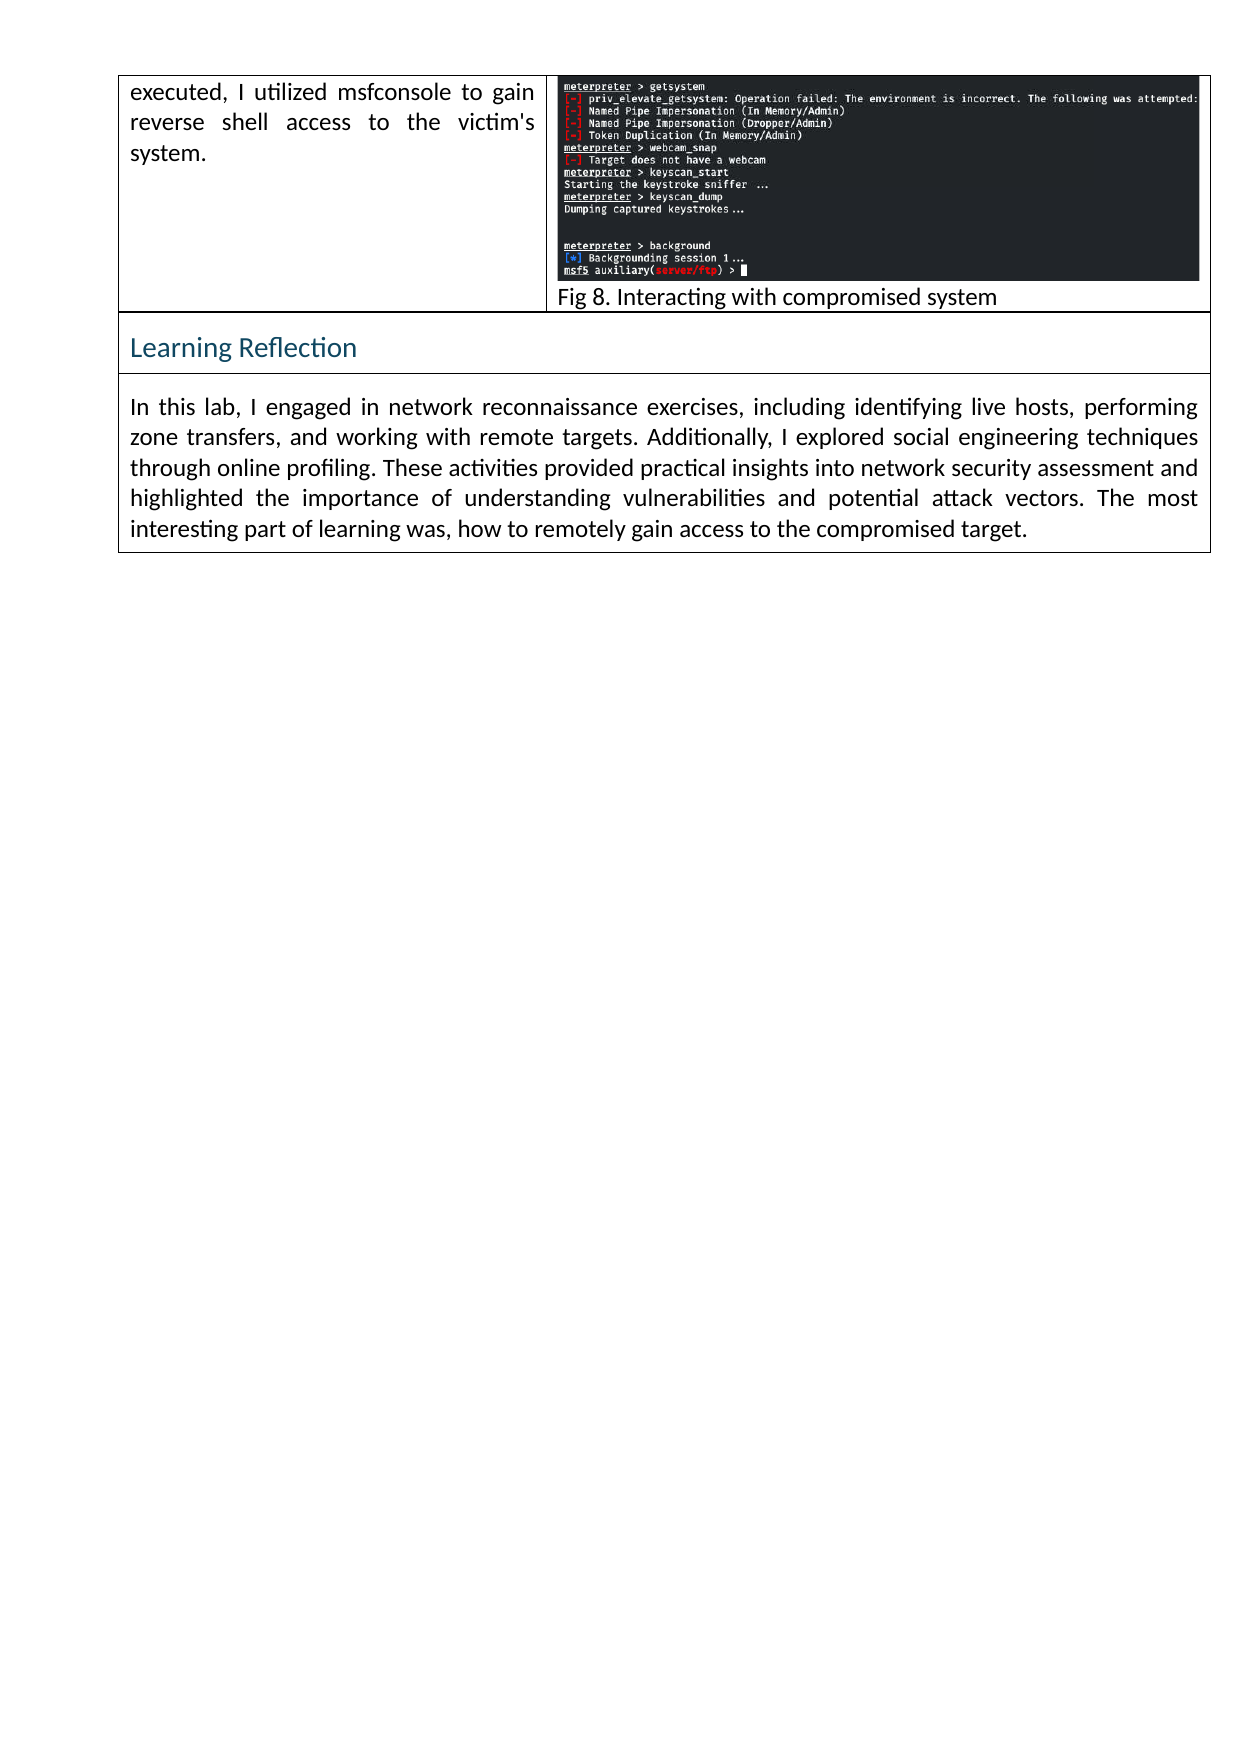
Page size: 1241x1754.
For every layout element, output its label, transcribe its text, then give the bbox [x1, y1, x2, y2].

picture [557, 76, 1200, 281]
table_cell In this lab, I engaged in network reconnaissance exercises, including identifying live hosts, performing zone transfers, and working with remote targets. Additionally, I explored social engineering techniques through online profiling. These activities provided practical insights into network security assessment and highlighted the importance of understanding vulnerabilities and potential attack vectors. The most interesting part of learning was, how to remotely gain access to the compromised target. [119, 374, 1210, 552]
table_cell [547, 76, 1210, 311]
table_cell Learning Reflection [119, 313, 1210, 373]
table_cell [119, 76, 546, 311]
